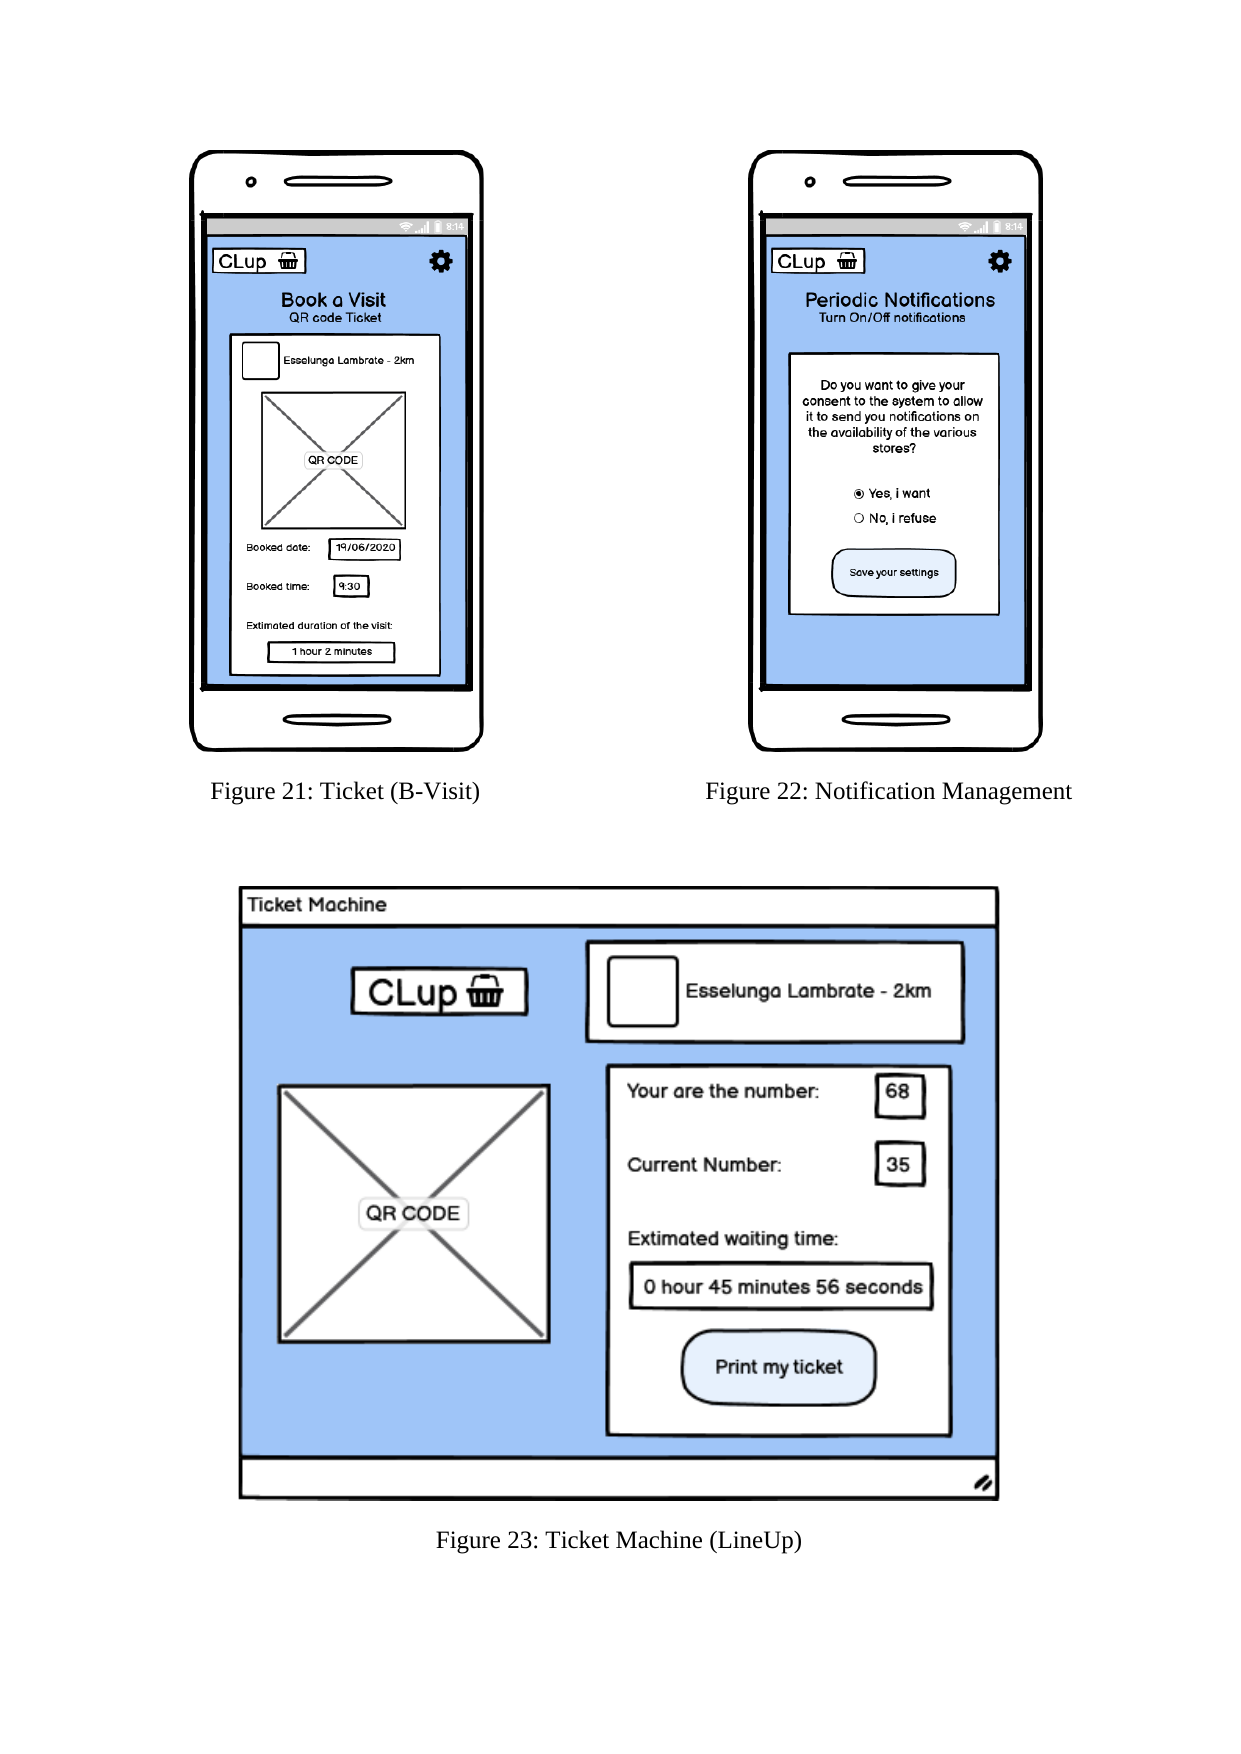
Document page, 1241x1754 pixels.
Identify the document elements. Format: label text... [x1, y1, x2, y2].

picture [238, 886, 1000, 1501]
text Figure 23: Ticket Machine (LineUp) [148, 1525, 1090, 1554]
picture [188, 150, 484, 752]
text Figure 21: Ticket (B-Visit) Figure 22: Notification Management [148, 776, 1090, 805]
picture [747, 150, 1043, 752]
